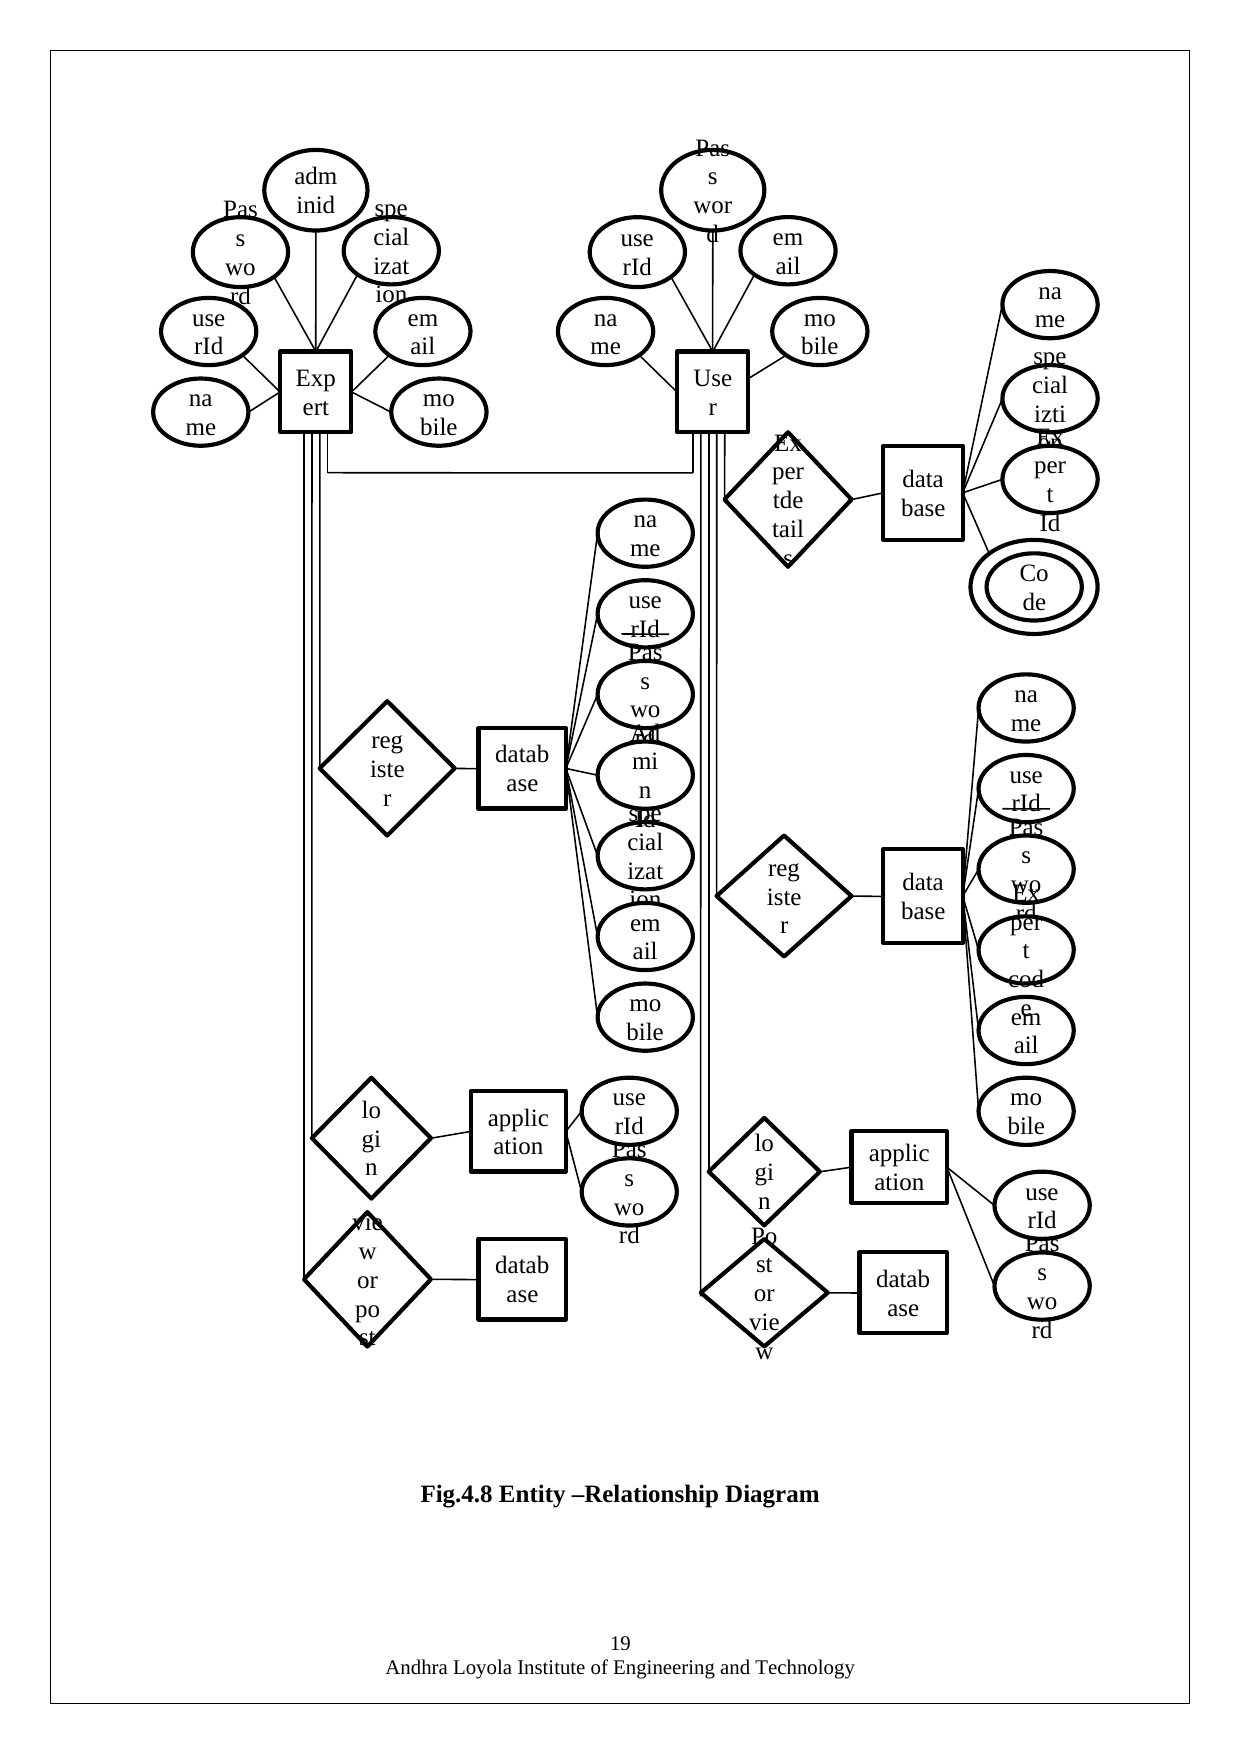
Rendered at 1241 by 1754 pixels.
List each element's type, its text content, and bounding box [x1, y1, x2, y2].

text Fig.4.8 Entity –Relationship Diagram [150, 1479, 1090, 1508]
